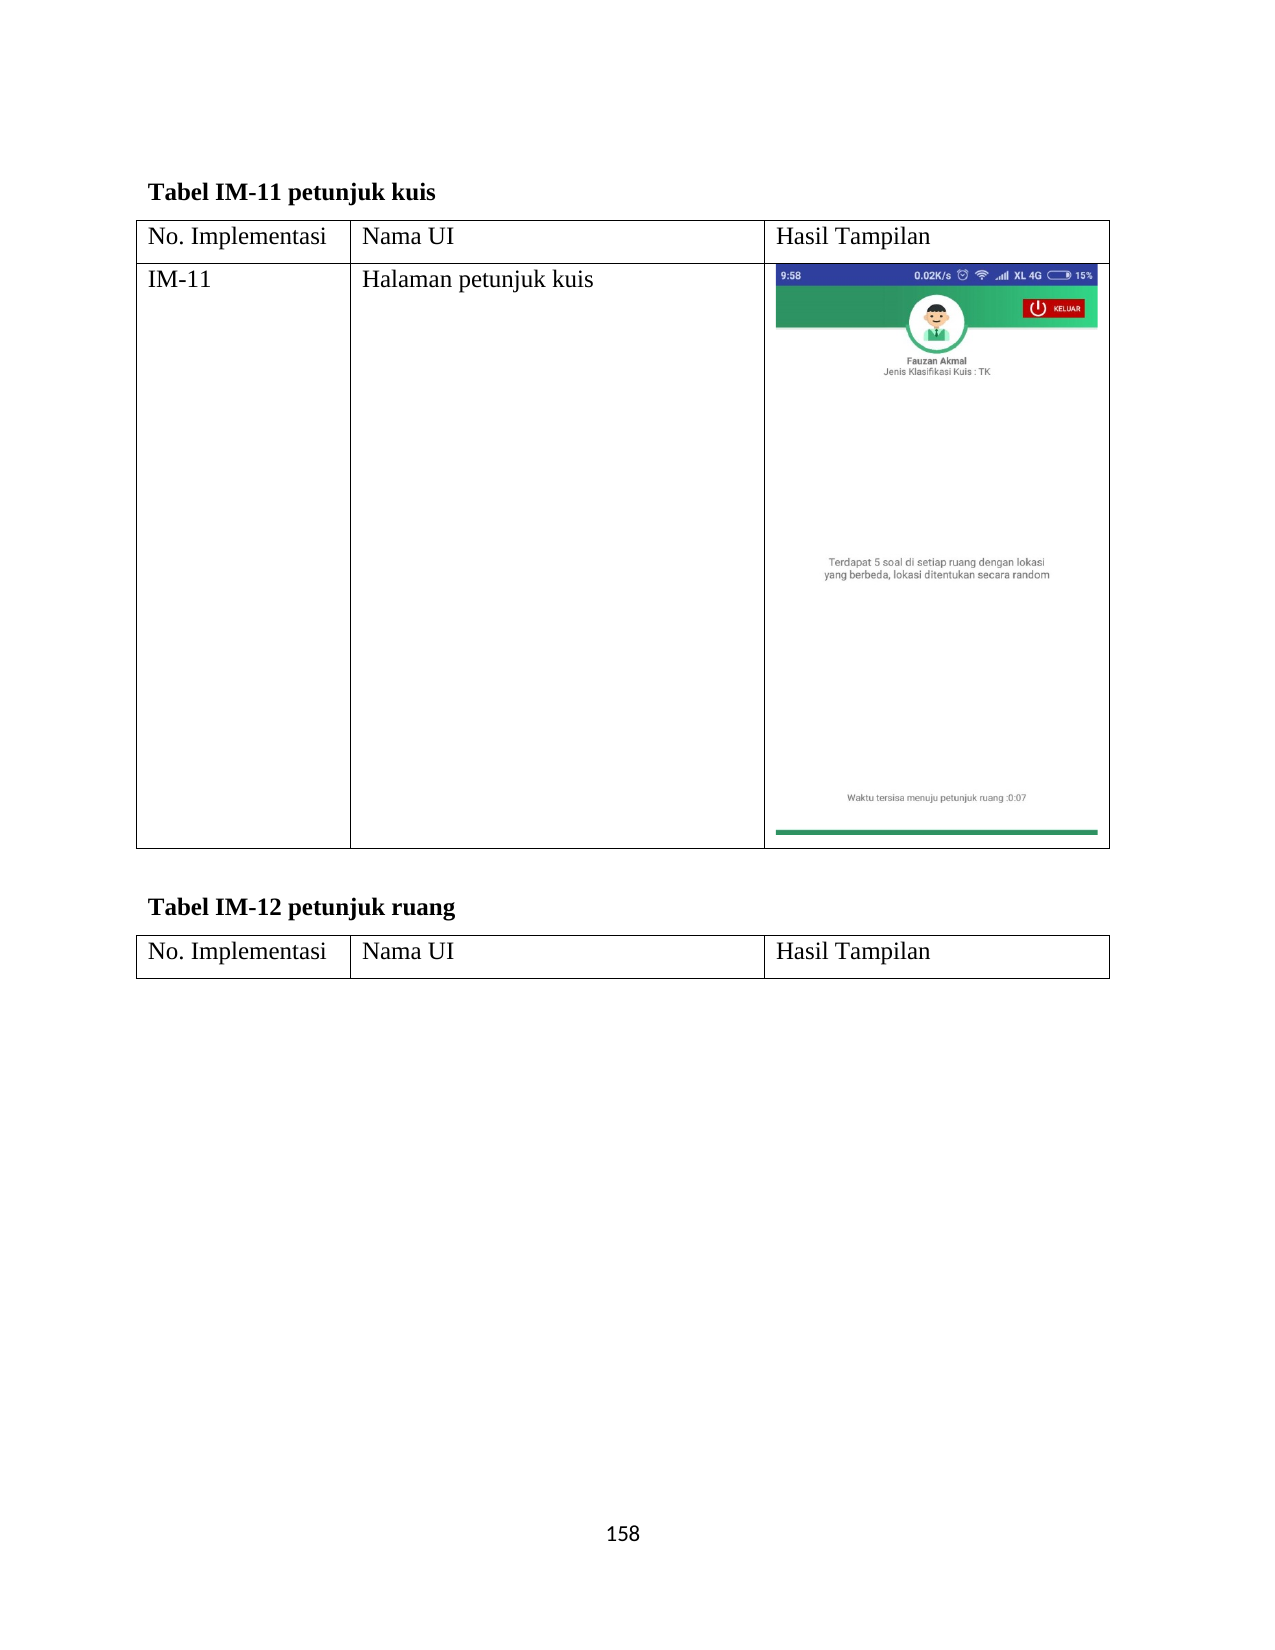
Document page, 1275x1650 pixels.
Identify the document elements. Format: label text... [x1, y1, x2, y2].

table_cell Halaman petunjuk kuis [351, 264, 764, 848]
table_cell [765, 264, 1109, 848]
table_header Nama UI [351, 221, 764, 263]
text Tabel IM-12 petunjuk ruang [148, 892, 1098, 921]
picture [775, 264, 1098, 835]
table_cell IM-11 [137, 264, 350, 848]
table_header Hasil Tampilan [765, 221, 1109, 263]
table_header No. Implementasi [137, 936, 350, 978]
table_header Nama UI [351, 936, 764, 978]
text Tabel IM-11 petunjuk kuis [148, 177, 1098, 206]
table_header Hasil Tampilan [765, 936, 1109, 978]
table_header No. Implementasi [137, 221, 350, 263]
